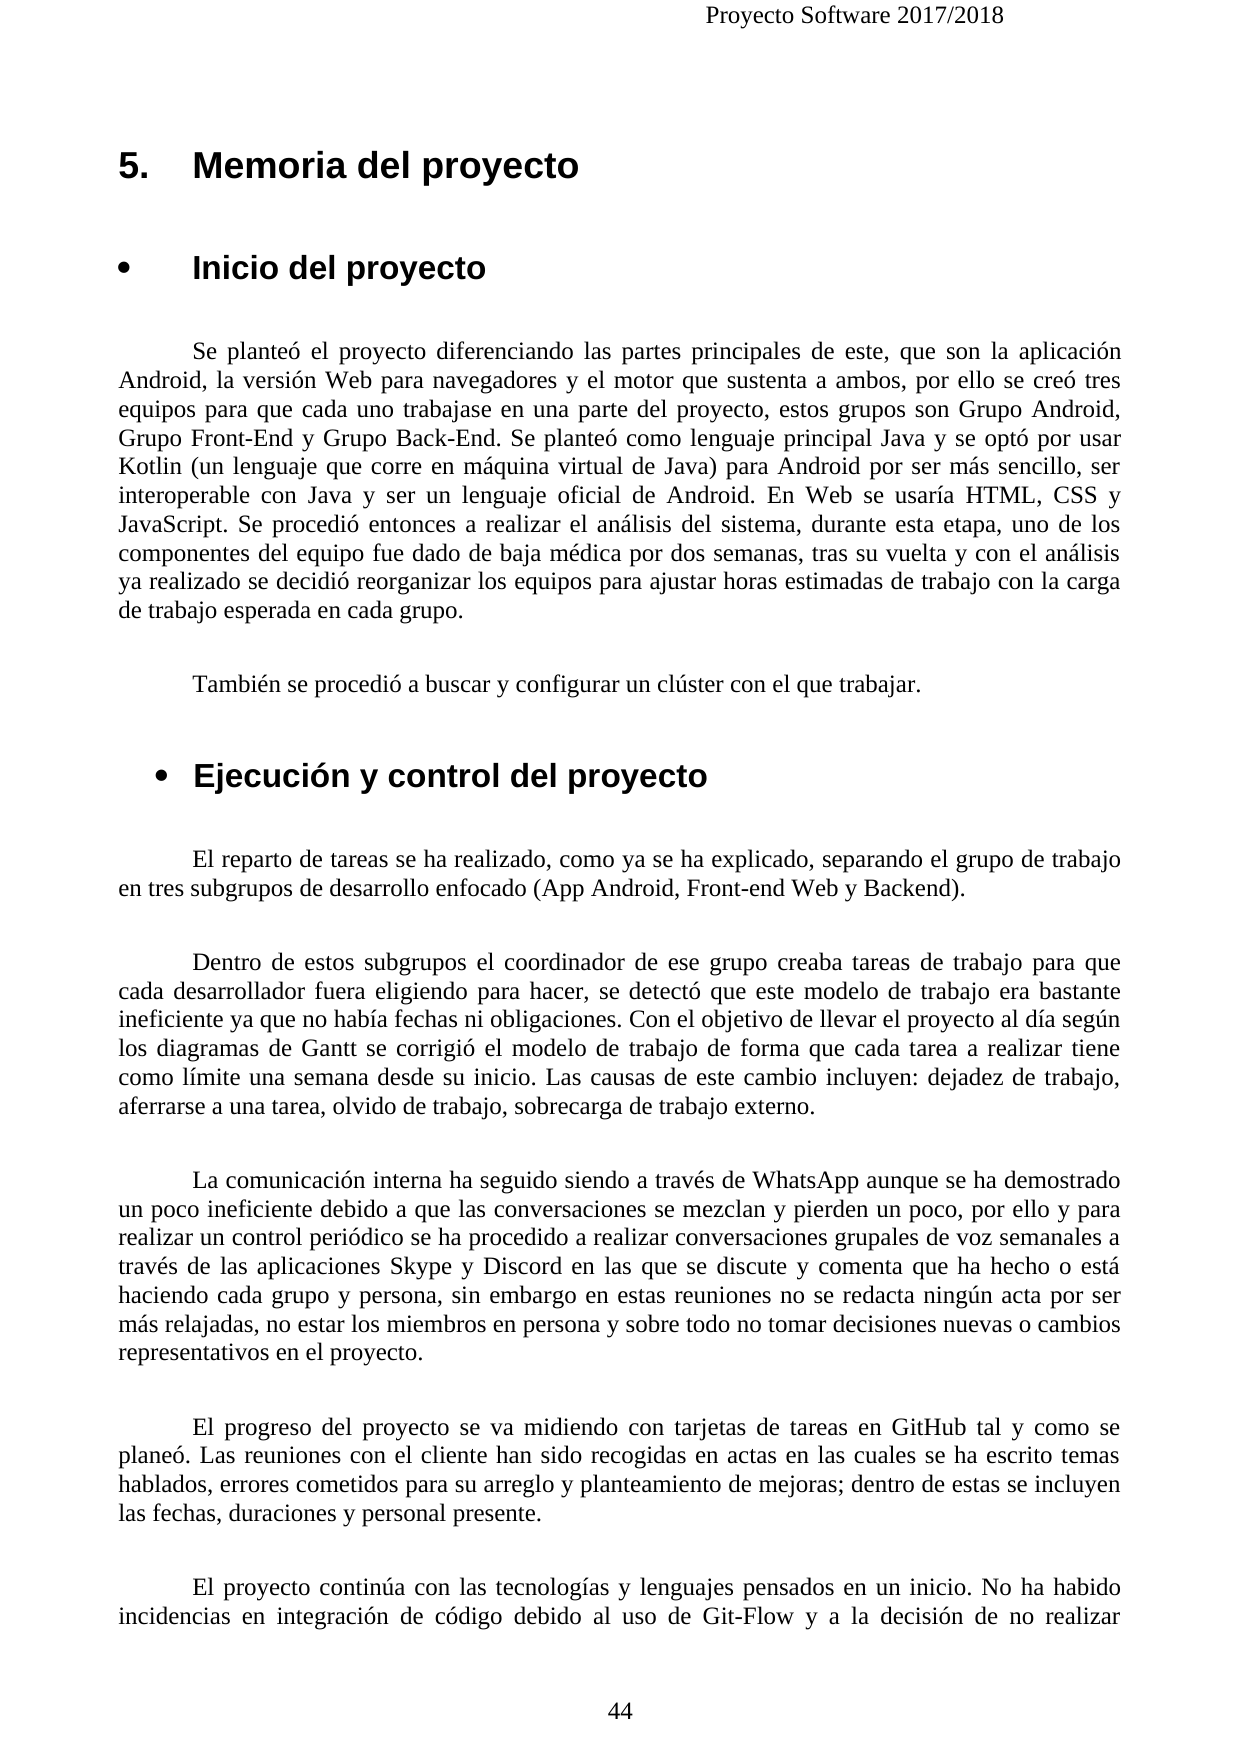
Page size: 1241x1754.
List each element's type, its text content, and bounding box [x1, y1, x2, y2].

text También se procedió a buscar y configurar un clúster con el que trabajar. [118, 669, 1122, 698]
text La comunicación interna ha seguido siendo a través de WhatsApp aunque se ha demostrado un poco ineficiente debido a que las conversaciones se mezclan y pierden un poco, por ello y para realizar un control periódico se ha procedido a realizar conversaciones grupales de voz semanales a través de las aplicaciones Skype y Discord en las que se discute y comenta que ha hecho o está haciendo cada grupo y persona, sin embargo en estas reuniones no se redacta ningún acta por ser más relajadas, no estar los miembros en persona y sobre todo no tomar decisiones nuevas o cambios representativos en el proyecto. [118, 1165, 1122, 1366]
text El reparto de tareas se ha realizado, como ya se ha explicado, separando el grupo de trabajo en tres subgrupos de desarrollo enfocado (App Android, Front-end Web y Backend). [118, 844, 1122, 902]
text Se planteó el proyecto diferenciando las partes principales de este, que son la aplicación Android, la versión Web para navegadores y el motor que sustenta a ambos, por ello se creó tres equipos para que cada uno trabajase en una parte del proyecto, estos grupos son Grupo Android, Grupo Front-End y Grupo Back-End. Se planteó como lenguaje principal Java y se optó por usar Kotlin (un lenguaje que corre en máquina virtual de Java) para Android por ser más sencillo, ser interoperable con Java y ser un lenguaje oficial de Android. En Web se usaría HTML, CSS y JavaScript. Se procedió entonces a realizar el análisis del sistema, durante esta etapa, uno de los componentes del equipo fue dado de baja médica por dos semanas, tras su vuelta y con el análisis ya realizado se decidió reorganizar los equipos para ajustar horas estimadas de trabajo con la carga de trabajo esperada en cada grupo. [118, 336, 1122, 624]
text Dentro de estos subgrupos el coordinador de ese grupo creaba tareas de trabajo para que cada desarrollador fuera eligiendo para hacer, se detectó que este modelo de trabajo era bastante ineficiente ya que no había fechas ni obligaciones. Con el objetivo de llevar el proyecto al día según los diagramas de Gantt se corrigió el modelo de trabajo de forma que cada tarea a realizar tiene como límite una semana desde su inicio. Las causas de este cambio incluyen: dejadez de trabajo, aferrarse a una tarea, olvido de trabajo, sobrecarga de trabajo externo. [118, 947, 1122, 1119]
subtitle Ejecución y control del proyecto [156, 756, 1122, 794]
subtitle Inicio del proyecto [118, 248, 1122, 287]
text El progreso del proyecto se va midiendo con tarjetas de tareas en GitHub tal y como se planeó. Las reuniones con el cliente han sido recogidas en actas en las cuales se ha escrito temas hablados, errores cometidos para su arreglo y planteamiento de mejoras; dentro de estas se incluyen las fechas, duraciones y personal presente. [118, 1412, 1122, 1527]
subtitle Memoria del proyecto [118, 143, 1122, 186]
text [118, 1572, 1122, 1629]
